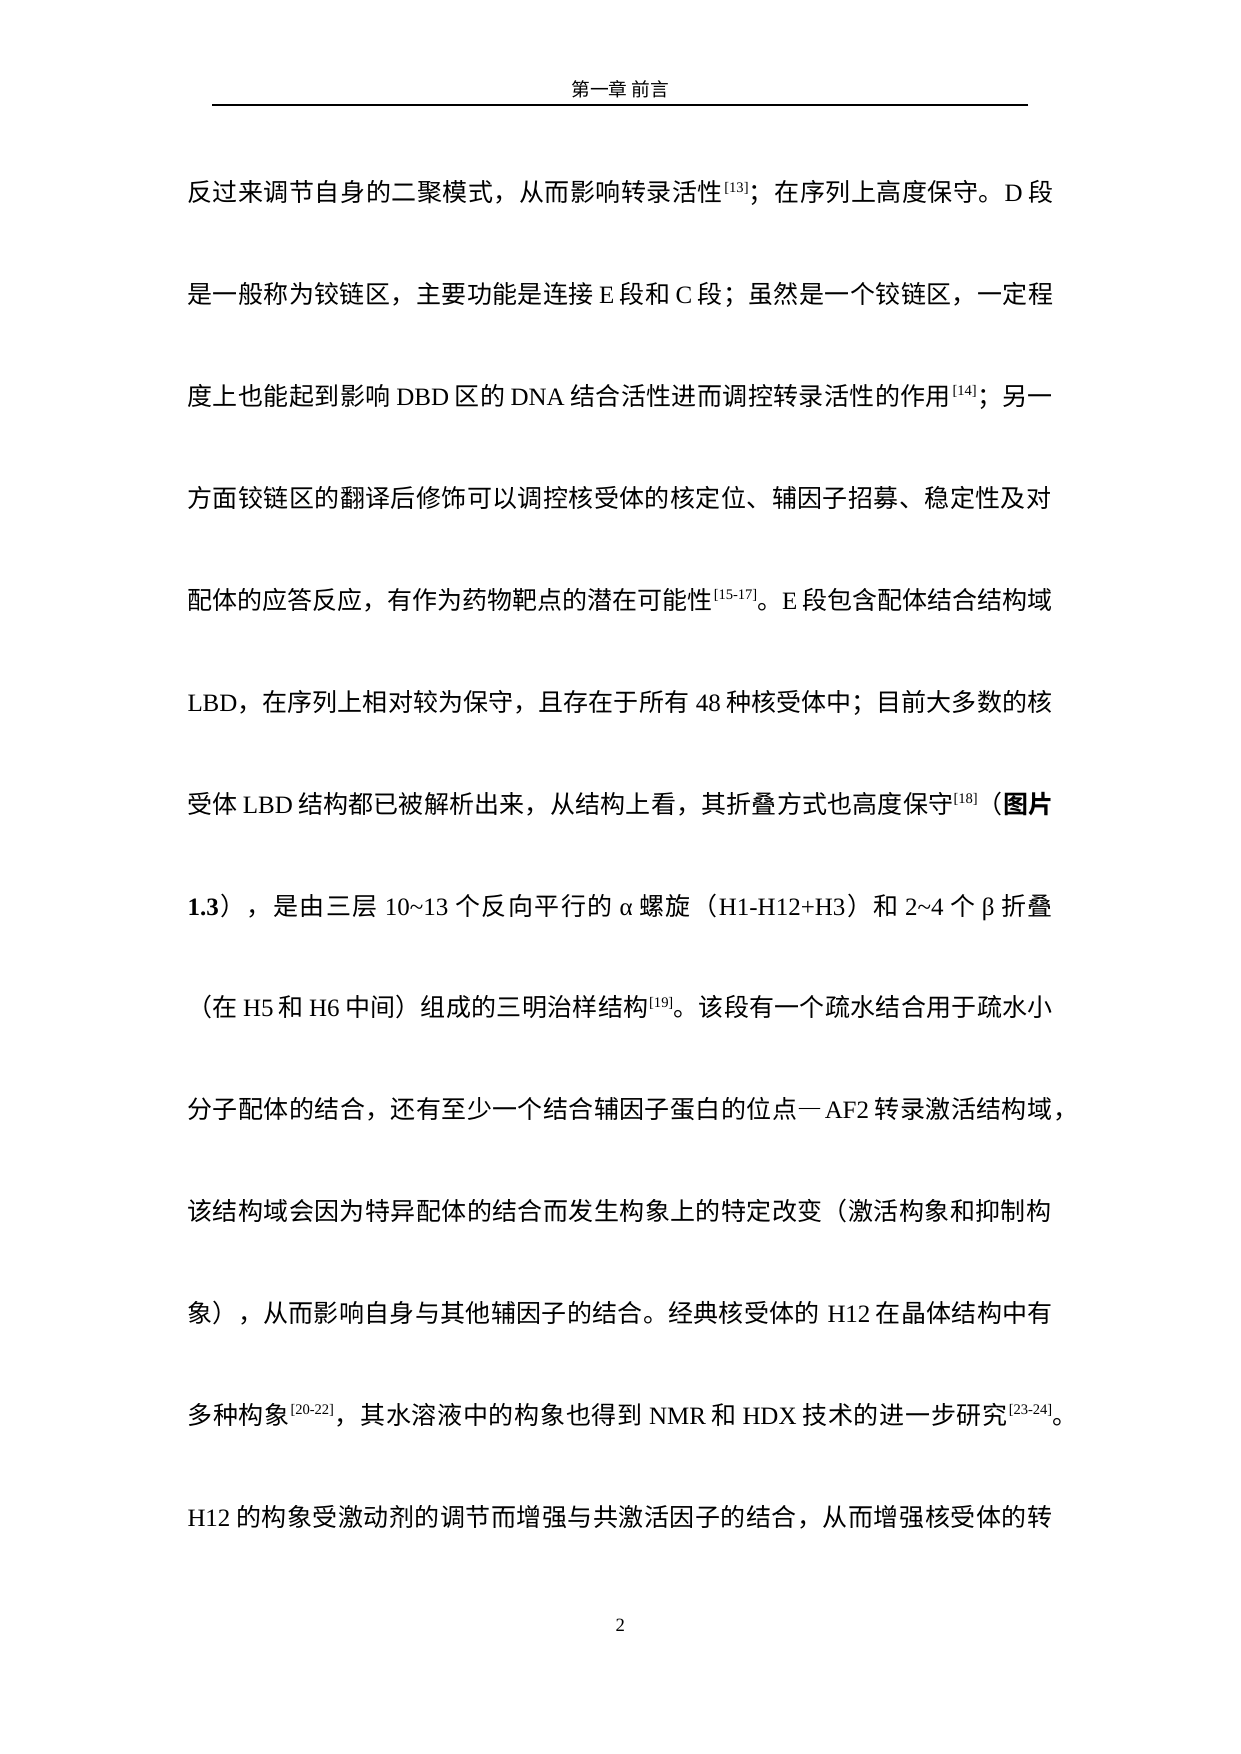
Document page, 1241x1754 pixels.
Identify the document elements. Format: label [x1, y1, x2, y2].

text [187, 157, 1053, 1549]
